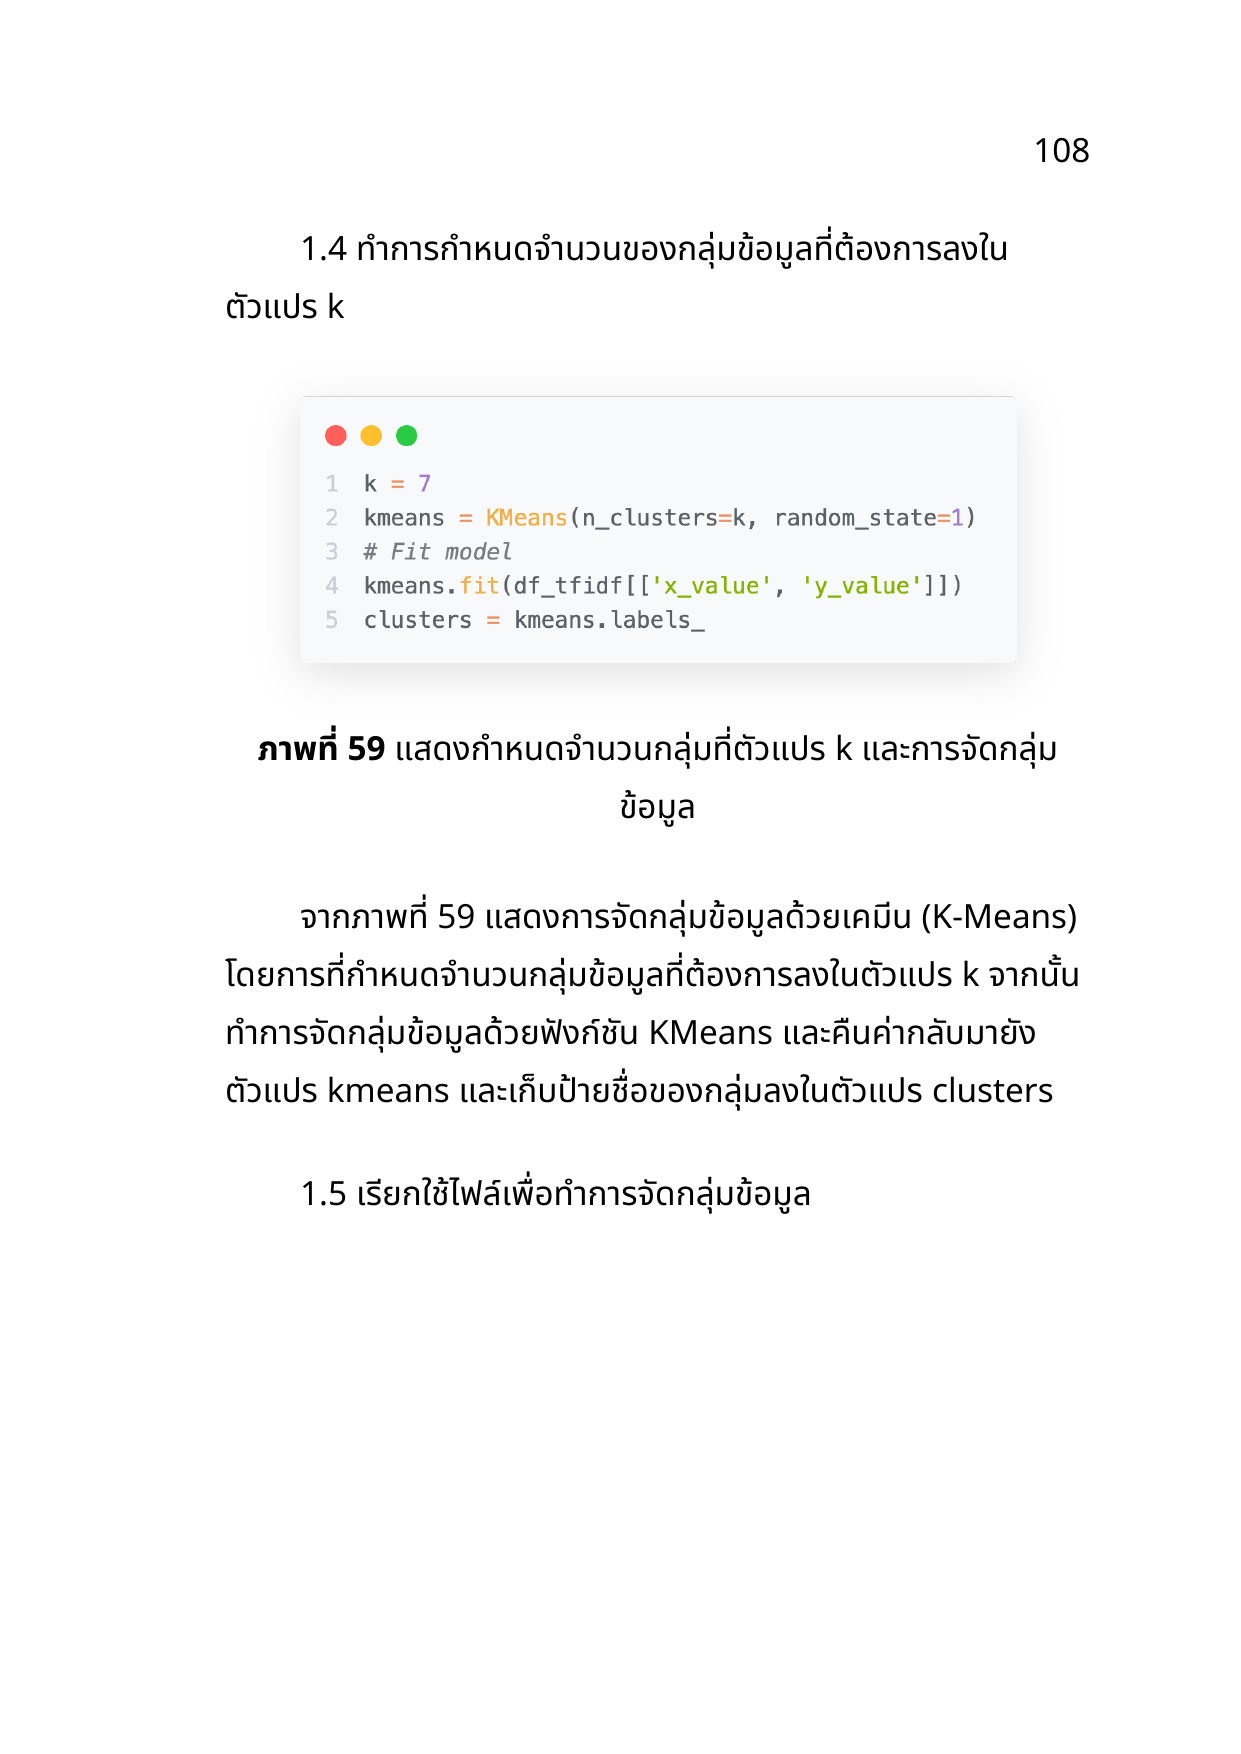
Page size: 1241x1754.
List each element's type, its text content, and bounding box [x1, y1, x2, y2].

text ภาพที่ 59 แสดงกำหนดจำนวนกลุ่มที่ตัวแปร k และการจัดกลุ่มข้อมูล [225, 724, 1090, 833]
picture [244, 341, 1072, 718]
text 1.5 เรียกใช้ไฟล์เพื่อทำการจัดกลุ่มข้อมูล [225, 1169, 1090, 1220]
text จากภาพที่ 59 แสดงการจัดกลุ่มข้อมูลด้วยเคมีน (K-Means) โดยการที่กำหนดจำนวนกลุ่มข้อมูลที่ต้องการลงในตัวแปร k จากนั้นทำการจัดกลุ่มข้อมูลด้วยฟังก์ชัน KMeans และคืนค่ากลับมายังตัวแปร kmeans และเก็บป้ายชื่อของกลุ่มลงในตัวแปร clusters [225, 893, 1090, 1118]
text 1.4 ทำการกำหนดจำนวนของกลุ่มข้อมูลที่ต้องการลงในตัวแปร k [225, 225, 1090, 334]
